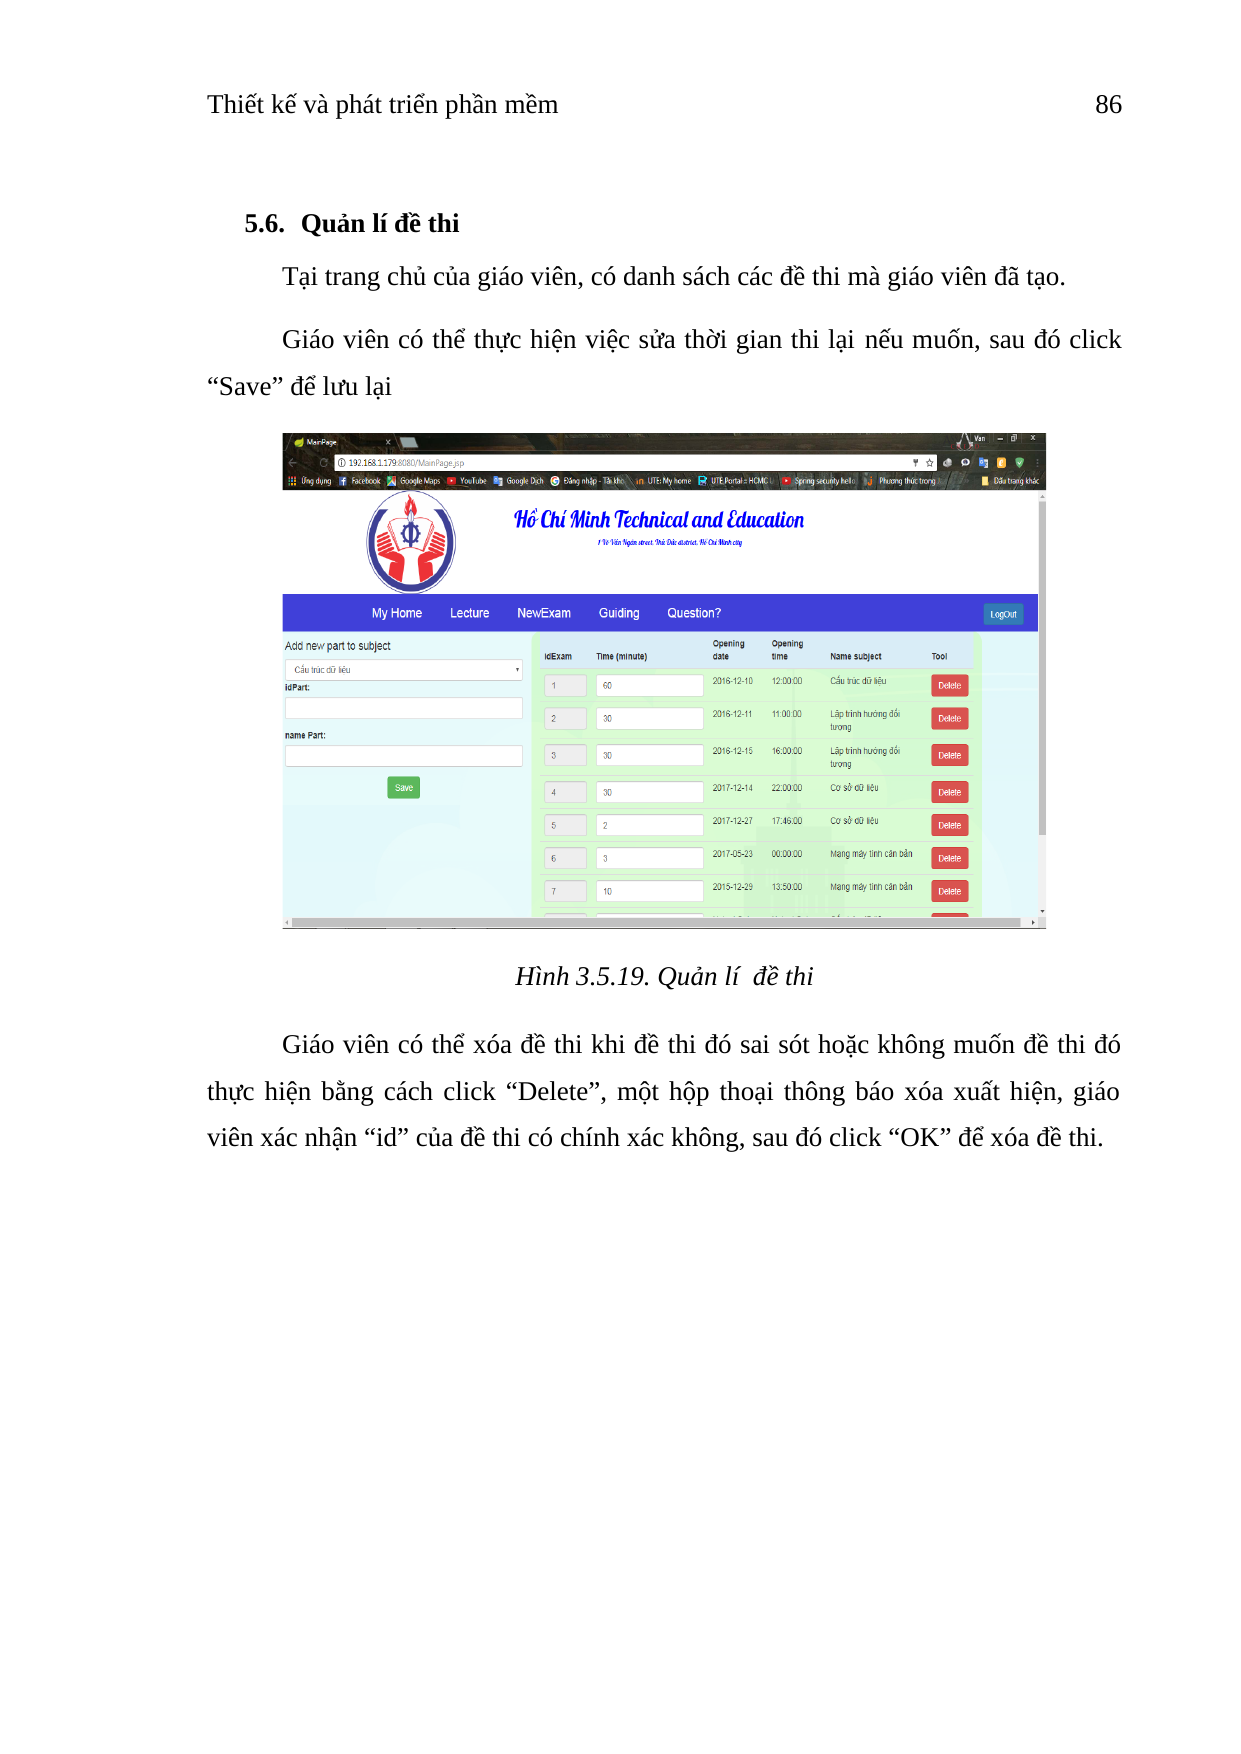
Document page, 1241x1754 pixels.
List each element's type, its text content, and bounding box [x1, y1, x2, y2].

text Hình 3.5.19. Quản lí đề thi [207, 961, 1122, 992]
text Giáo viên có thể xóa đề thi khi đề thi đó sai sót hoặc không muốn đề thi đó thực hiện bằng cách click “Delete”, một hộp thoại thông báo xóa xuất hiện, giáo viên xác nhận “id” của đề thi có chính xác không, sau đó click “OK” để xóa đề thi. [207, 1028, 1122, 1152]
picture [282, 433, 1047, 929]
text Giáo viên có thể thực hiện việc sửa thời gian thi lại nếu muốn, sau đó click “Save” để lưu lại [207, 323, 1122, 401]
subtitle Quản lí đề thi [244, 207, 1122, 238]
text Tại trang chủ của giáo viên, có danh sách các đề thi mà giáo viên đã tạo. [207, 260, 1122, 291]
